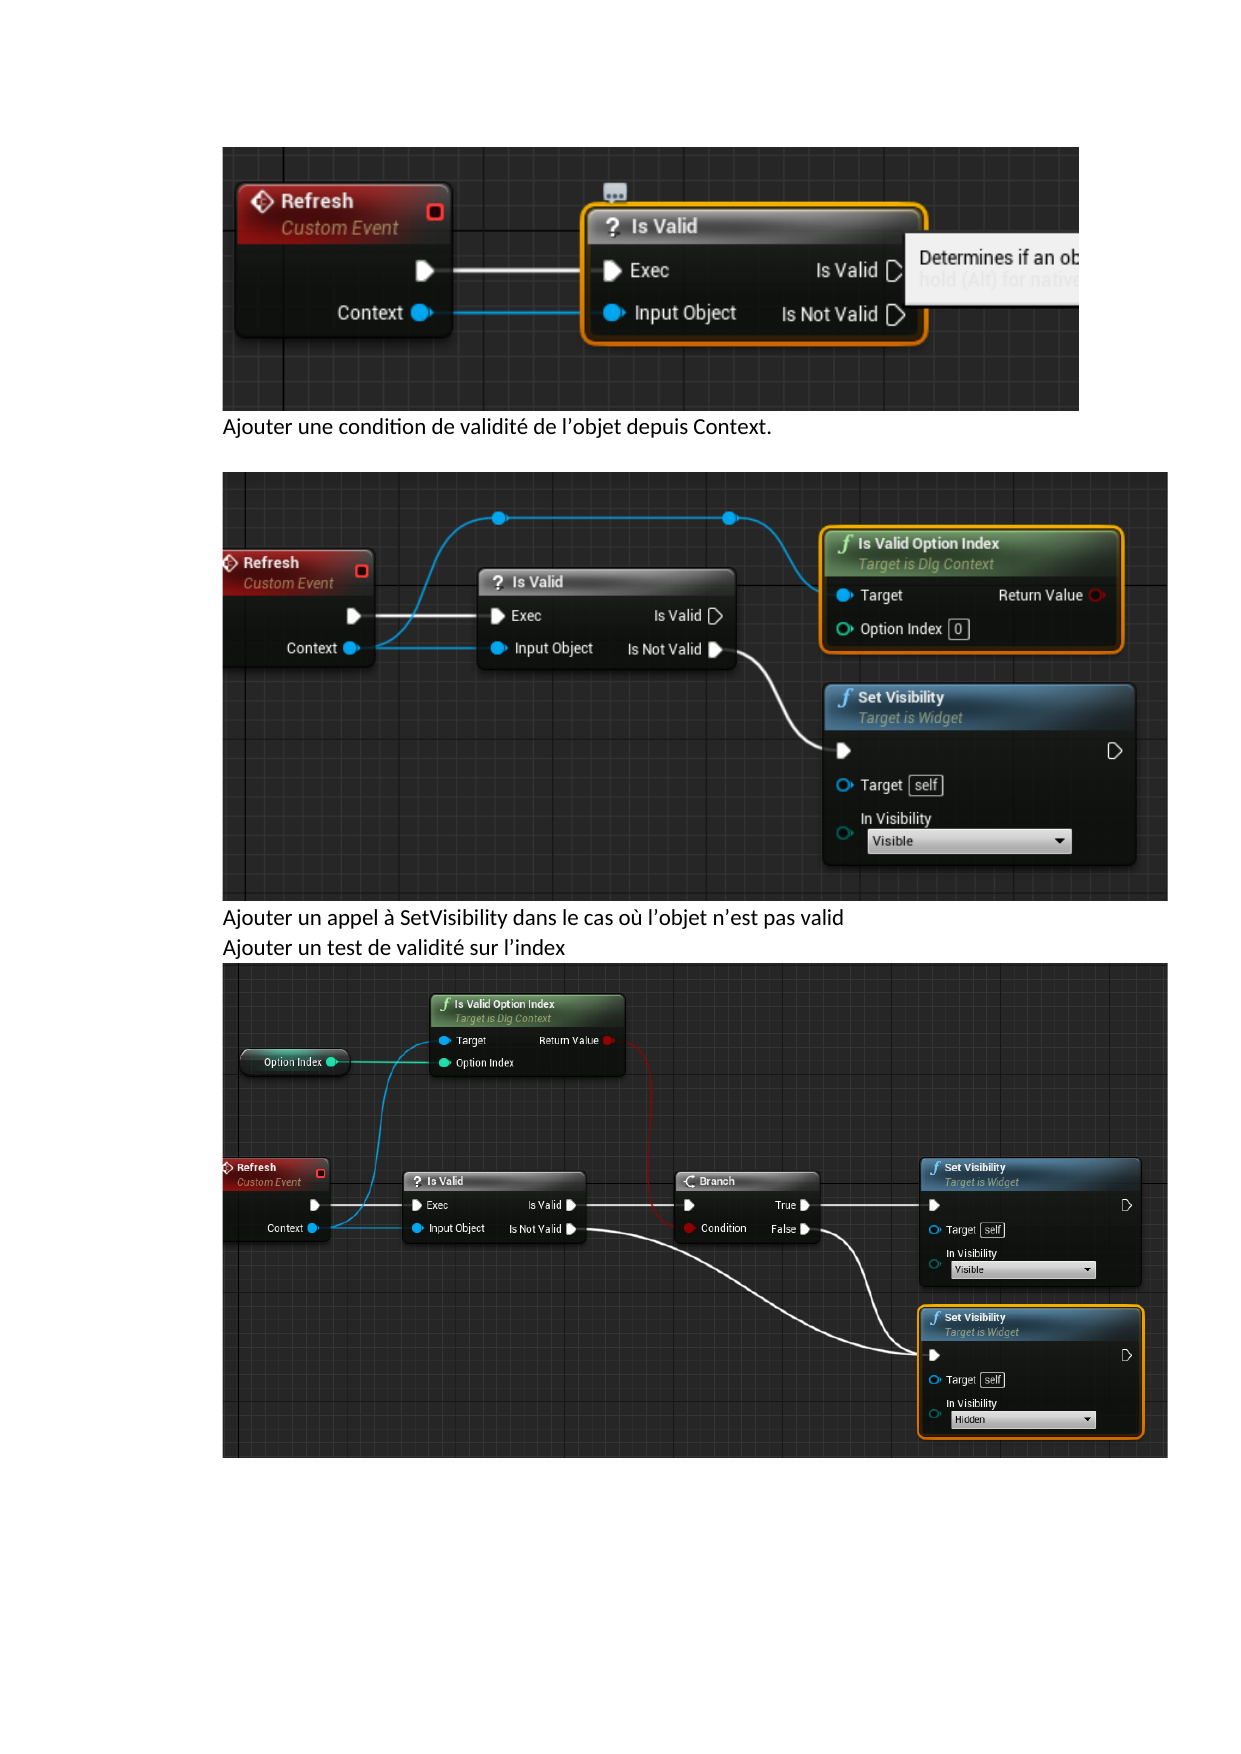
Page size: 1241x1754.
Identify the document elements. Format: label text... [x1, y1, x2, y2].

picture [222, 147, 1079, 411]
picture [222, 472, 1168, 901]
list Ajouter une condition de validité de l’objet depuis Context. [223, 412, 1093, 440]
list Ajouter un appel à SetVisibility dans le cas où l’objet n’est pas valid [223, 903, 1093, 931]
picture [222, 963, 1168, 1458]
list Ajouter un test de validité sur l’index [223, 933, 1093, 961]
